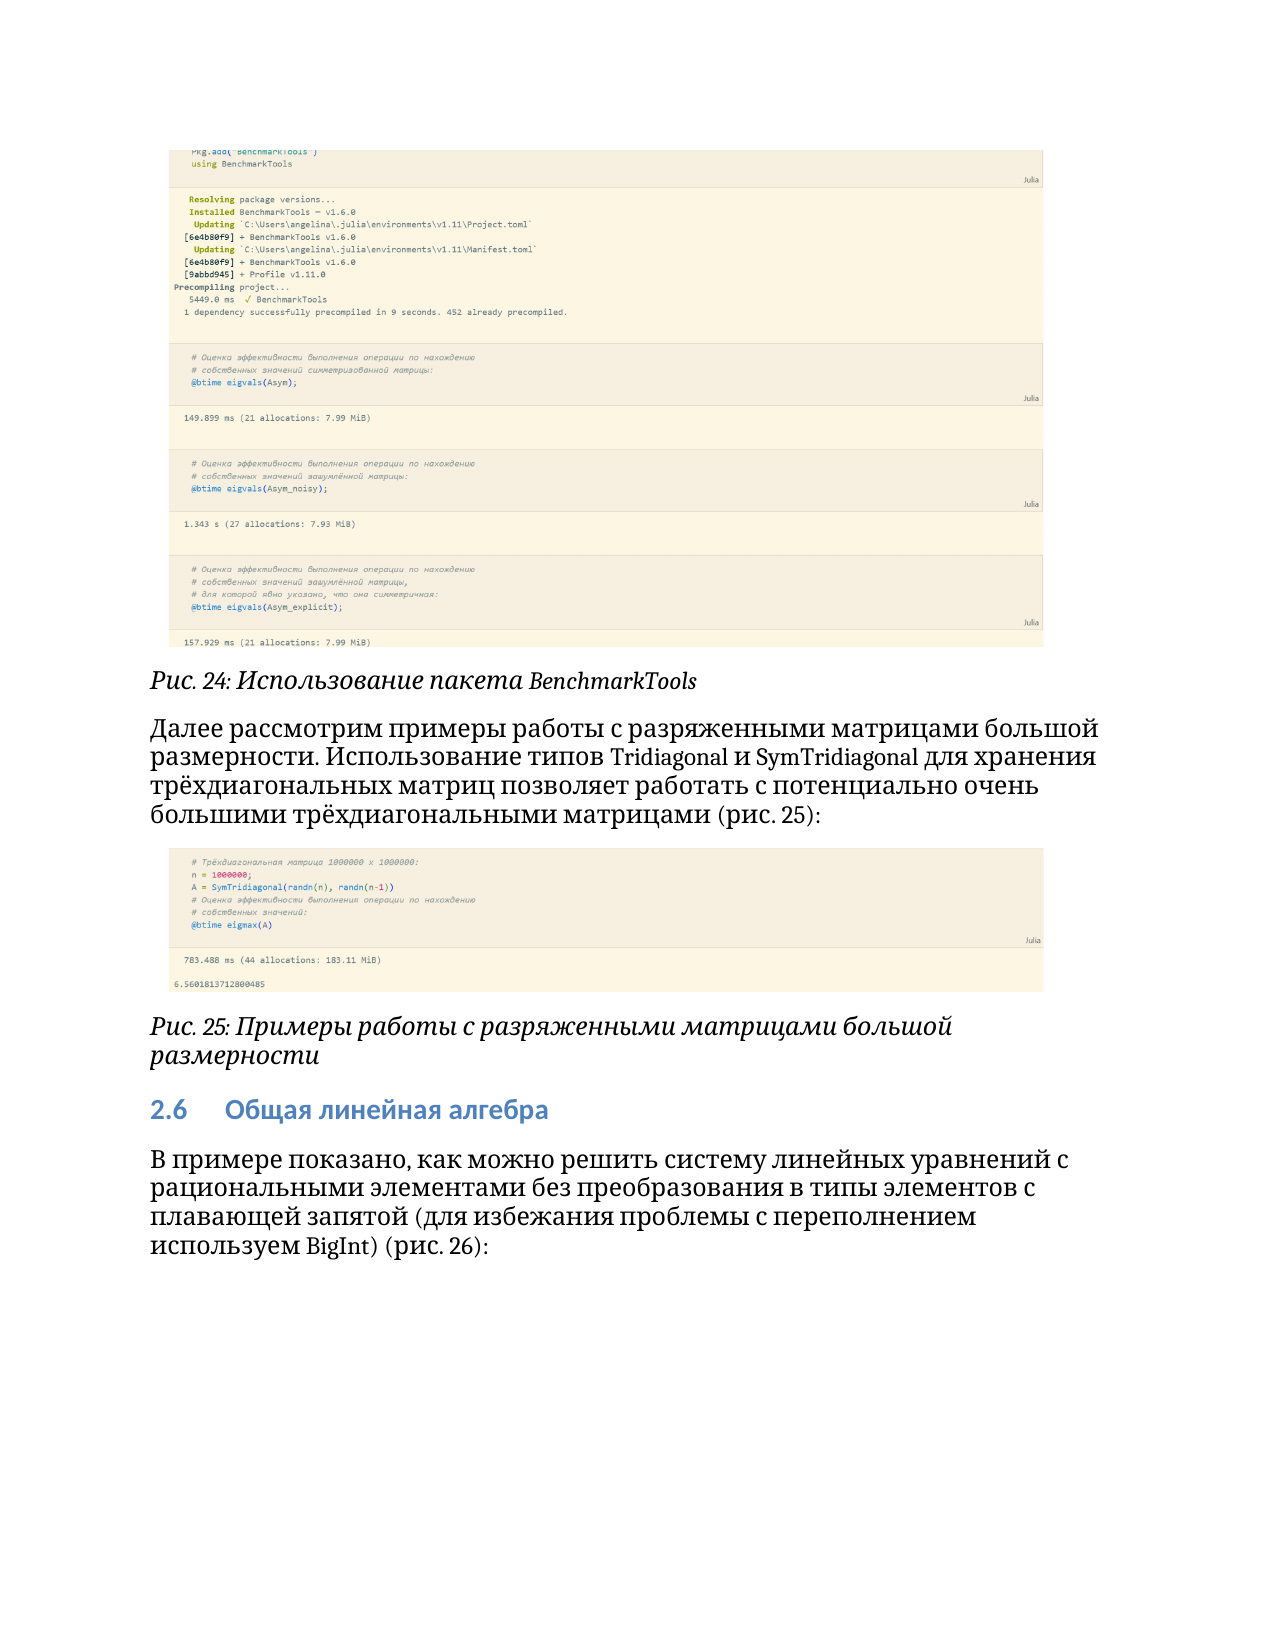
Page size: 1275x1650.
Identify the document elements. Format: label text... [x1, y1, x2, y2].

picture [168, 150, 1044, 647]
text Далее рассмотрим примеры работы с разряженными матрицами большой размерности. Использование типов Tridiagonal и SymTridiagonal для хранения трёхдиагональных матриц позволяет работать с потенциально очень большими трёхдиагональными матрицами (рис. 25): [150, 714, 1125, 829]
text Рис. 24: Использование пакета BenchmarkTools [150, 667, 1125, 696]
subtitle 2.6 Общая линейная алгебра [150, 1091, 1125, 1127]
picture [168, 848, 1044, 992]
text Рис. 25: Примеры работы с разряженными матрицами большой размерности [150, 1013, 1125, 1070]
text В примере показано, как можно решить систему линейных уравнений с рациональными элементами без преобразования в типы элементов с плавающей запятой (для избежания проблемы с переполнением используем BigInt) (рис. 26): [150, 1146, 1125, 1261]
